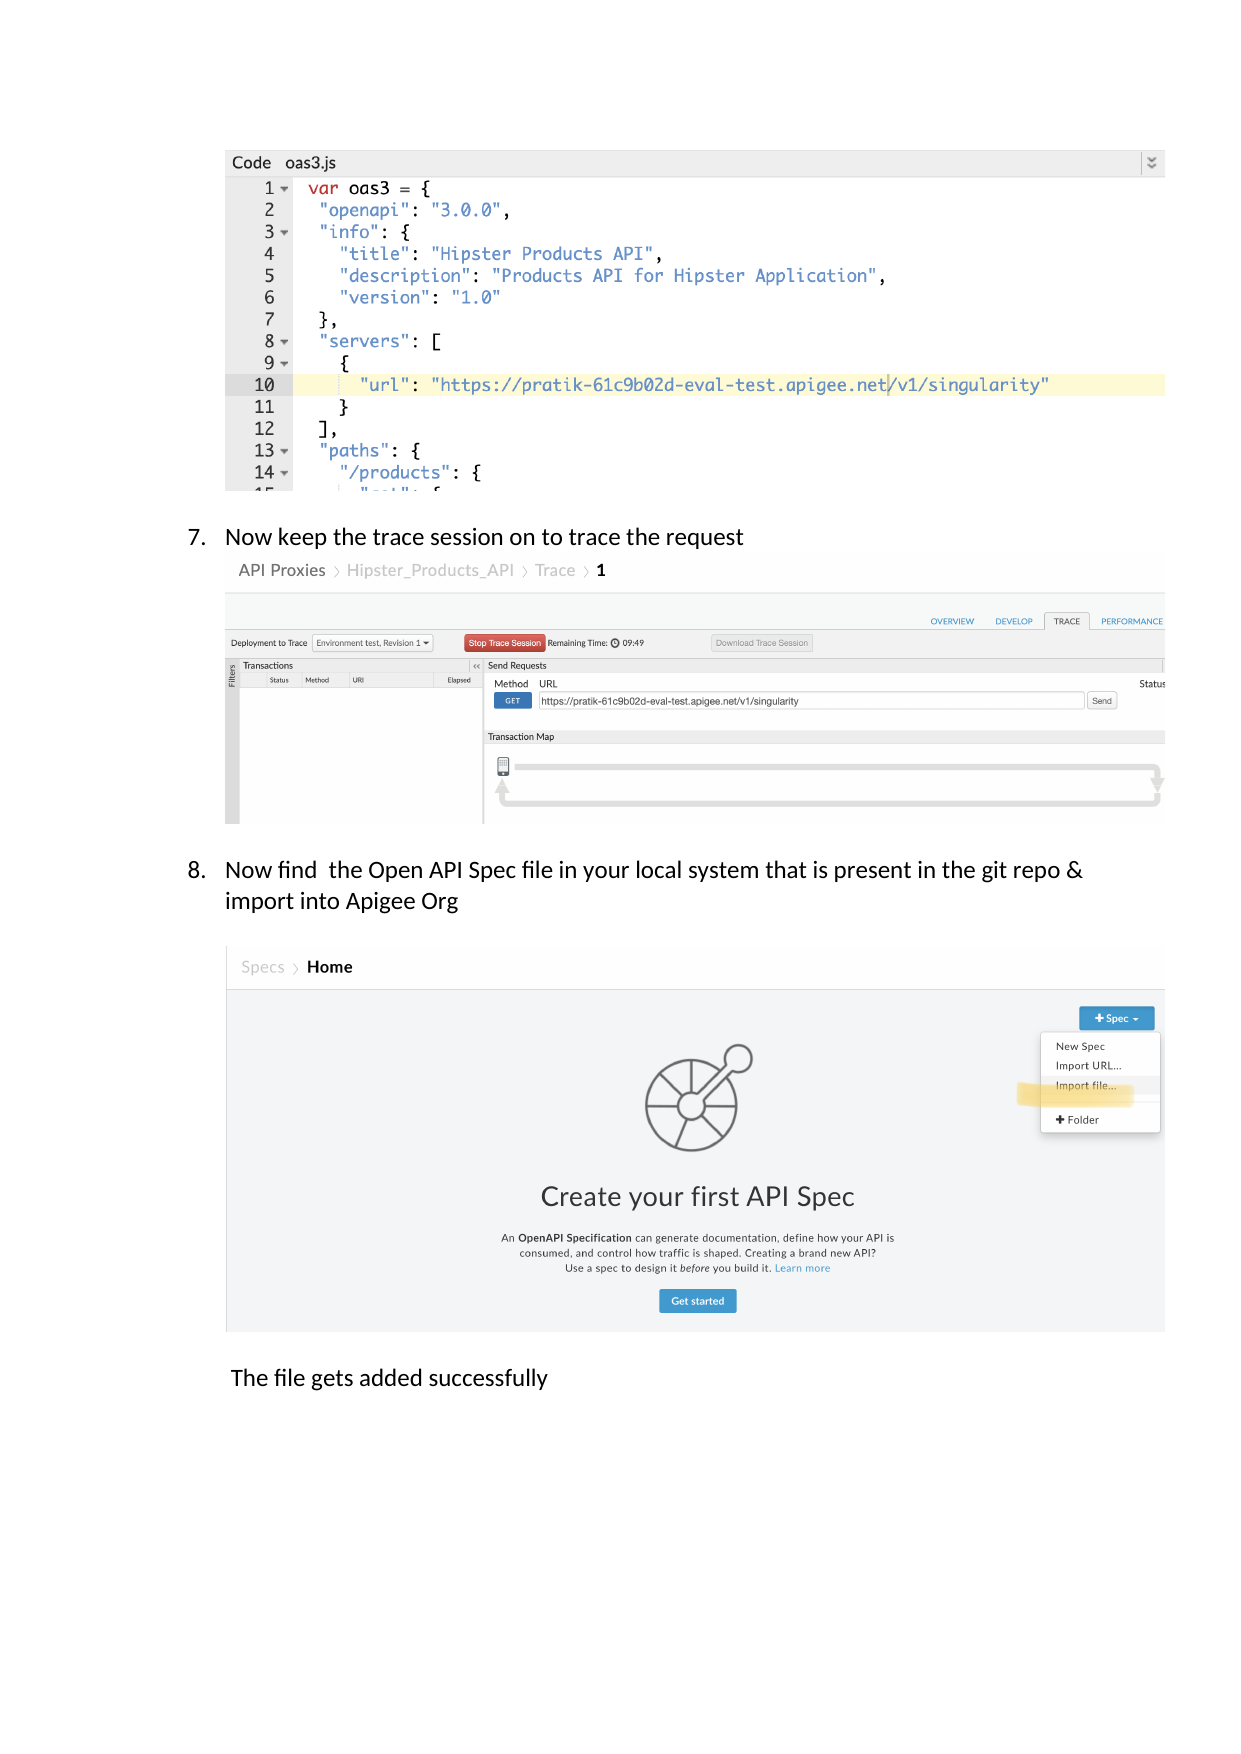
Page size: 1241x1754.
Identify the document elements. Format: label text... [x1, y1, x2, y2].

picture [225, 946, 1166, 1332]
picture [225, 150, 1166, 491]
picture [225, 551, 1166, 824]
list Now find the Open API Spec file in your local system that is present in the git repo & import into Apigee Org [187, 854, 1090, 915]
list The file gets added successfully [225, 1362, 1090, 1392]
list Now keep the trace session on to trace the request [187, 521, 1090, 552]
